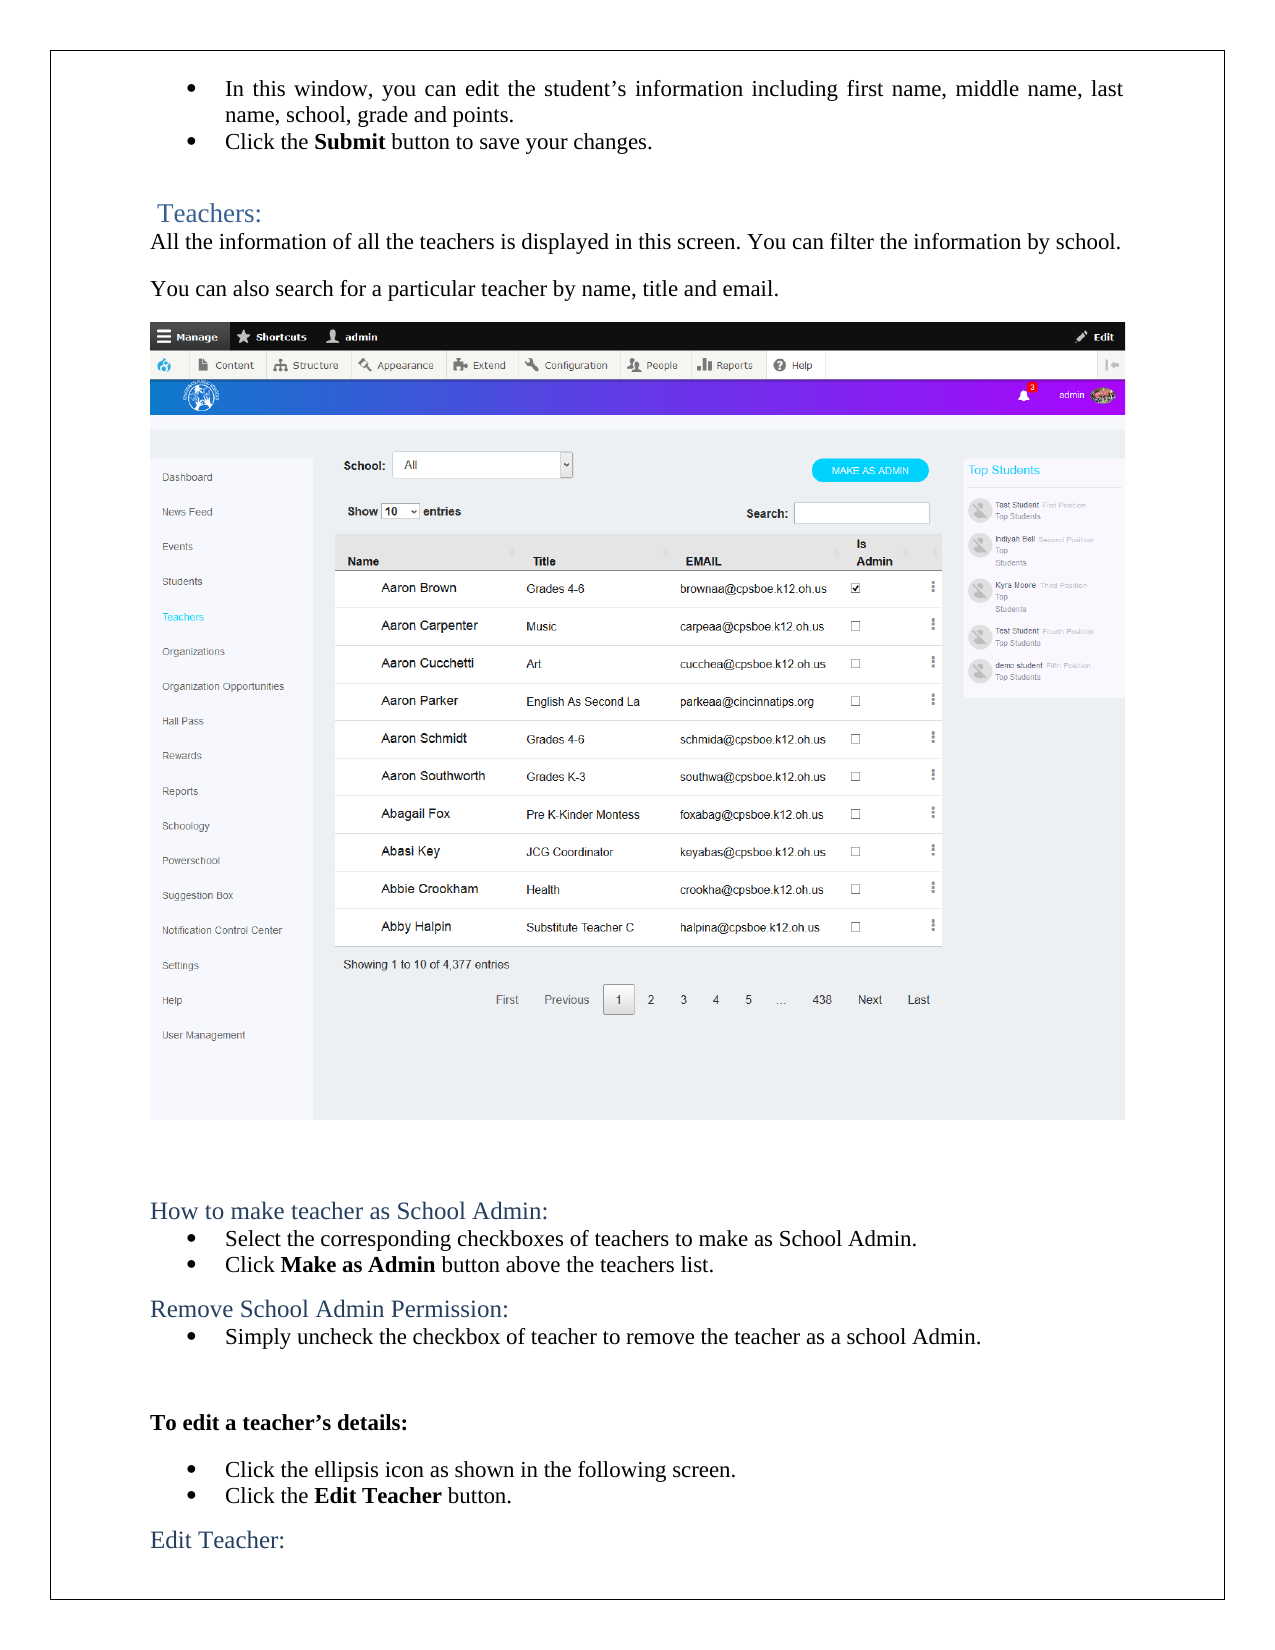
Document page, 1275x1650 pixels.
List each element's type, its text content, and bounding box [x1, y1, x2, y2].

picture [150, 322, 1125, 1120]
subtitle Teachers: [150, 197, 1125, 228]
subtitle How to make teacher as School Admin: [150, 1196, 1125, 1224]
list Click the ellipsis icon as shown in the following screen. [187, 1456, 1125, 1482]
list Simply uncheck the checkbox of teacher to remove the teacher as a school Admin. [187, 1323, 1125, 1349]
subtitle Edit Teacher: [150, 1525, 1125, 1554]
list Click Make as Admin button above the teachers list. [187, 1251, 1125, 1277]
text To edit a teacher’s details: [150, 1409, 1125, 1435]
list Click the Submit button to save your changes. [187, 128, 1125, 154]
list Click the Edit Teacher button. [187, 1482, 1125, 1509]
text You can also search for a particular teacher by name, title and email. [150, 275, 1125, 302]
list In this window, you can edit the student’s information including first name, middle name, last name, school, grade and points. [187, 75, 1125, 128]
text All the information of all the teachers is displayed in this screen. You can filter the information by school. [150, 228, 1125, 254]
list Select the corresponding checkboxes of teachers to make as School Admin. [187, 1224, 1125, 1251]
subtitle Remove School Admin Permission: [150, 1294, 1125, 1323]
